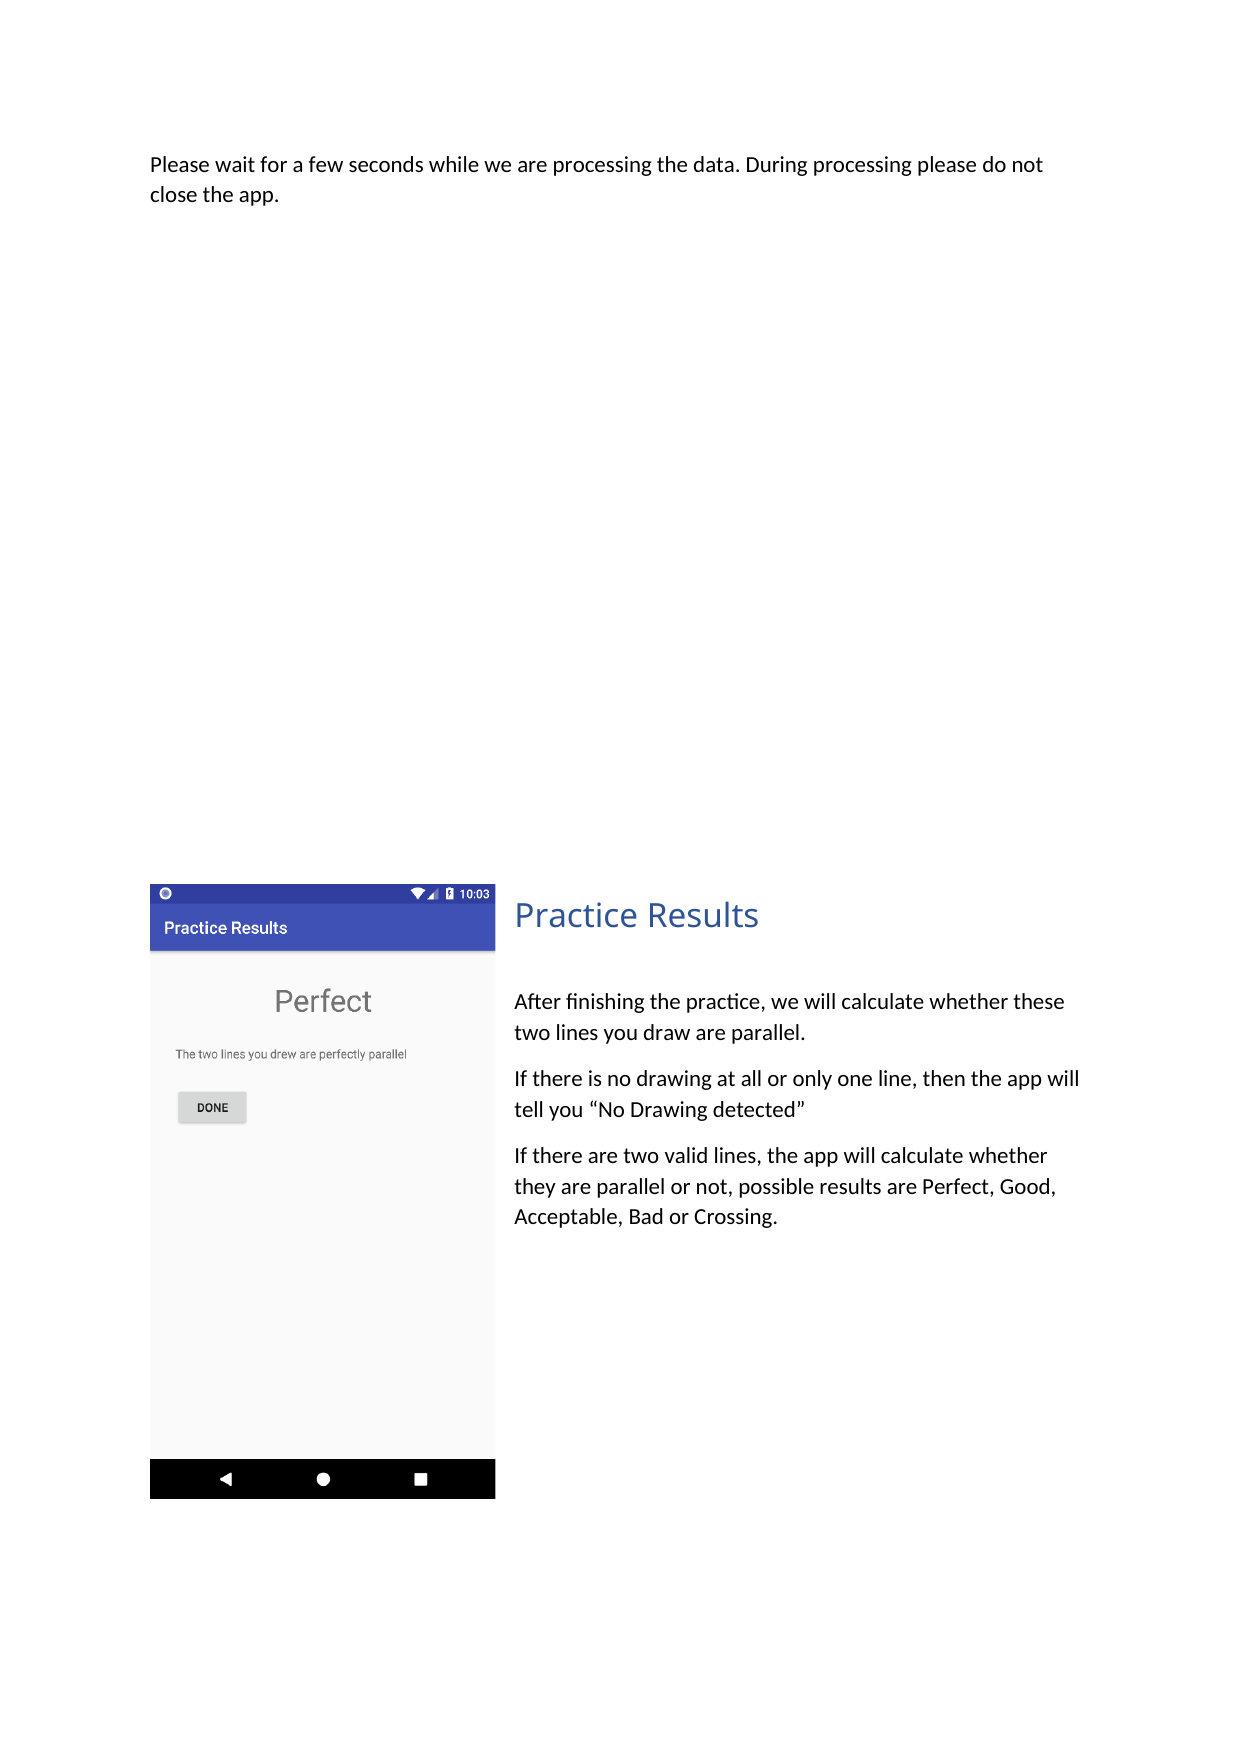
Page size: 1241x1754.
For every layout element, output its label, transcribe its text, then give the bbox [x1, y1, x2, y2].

text After finishing the practice, we will calculate whether these two lines you draw are parallel. [496, 987, 1090, 1046]
text If there is no drawing at all or only one line, then the app will tell you “No Drawing detected” [496, 1064, 1090, 1123]
text If there are two valid lines, the app will calculate whether they are parallel or not, possible results are Perfect, Good, Acceptable, Bad or Crossing. [496, 1142, 1090, 1230]
picture [150, 884, 496, 1499]
text Please wait for a few seconds while we are processing the data. During processing please do not close the app. [150, 150, 1090, 208]
subtitle Practice Results [496, 892, 1090, 937]
